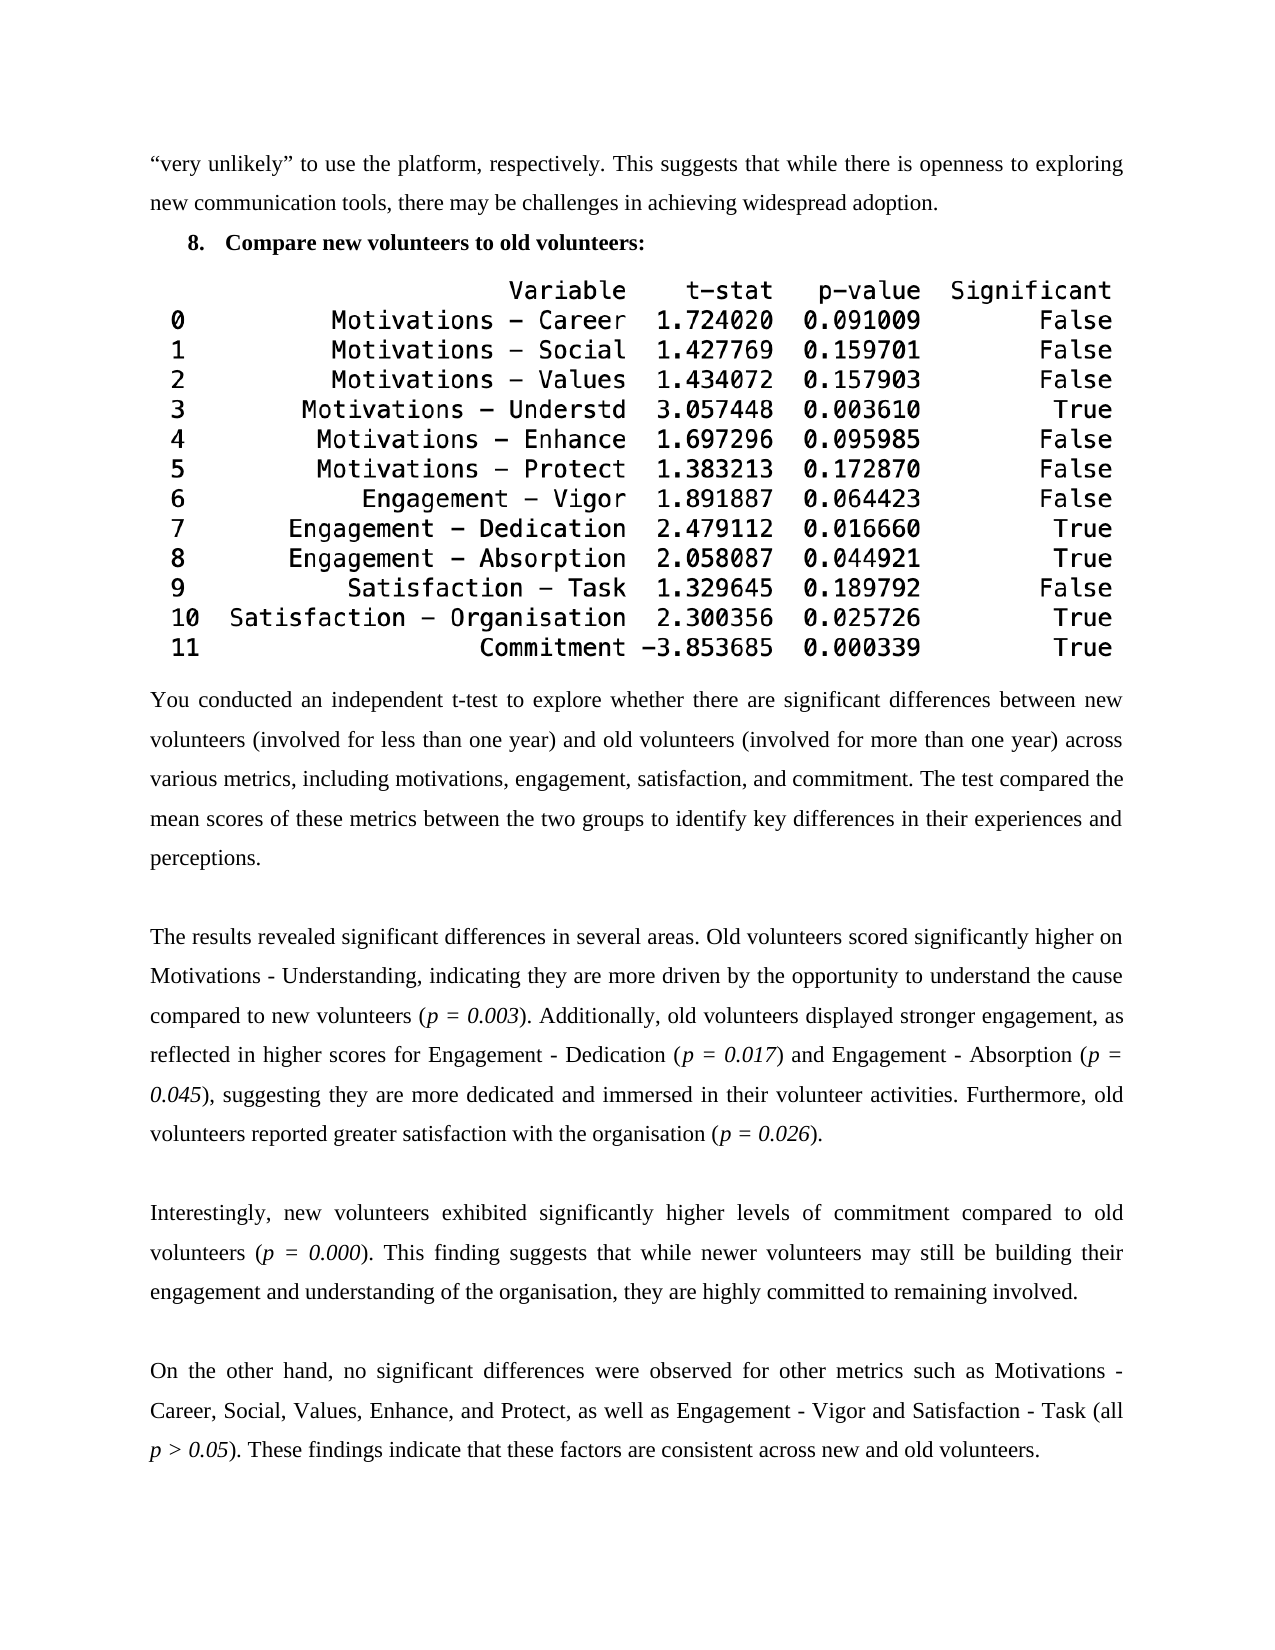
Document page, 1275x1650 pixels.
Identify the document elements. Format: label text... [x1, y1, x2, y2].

text The results revealed significant differences in several areas. Old volunteers scored significantly higher on Motivations - Understanding, indicating they are more driven by the opportunity to understand the cause compared to new volunteers (p = 0.003). Additionally, old volunteers displayed stronger engagement, as reflected in higher scores for Engagement - Dedication (p = 0.017) and Engagement - Absorption (p = 0.045), suggesting they are more dedicated and immersed in their volunteer activities. Furthermore, old volunteers reported greater satisfaction with the organisation (p = 0.026). [150, 923, 1125, 1147]
picture [150, 268, 1125, 674]
text On the other hand, no significant differences were observed for other metrics such as Motivations - Career, Social, Values, Enhance, and Protect, as well as Engagement - Vigor and Satisfaction - Task (all p > 0.05). These findings indicate that these factors are consistent across new and old volunteers. [150, 1357, 1125, 1463]
list Compare new volunteers to old volunteers: [187, 229, 1125, 255]
text Interestingly, new volunteers exhibited significantly higher levels of commitment compared to old volunteers (p = 0.000). This finding suggests that while newer volunteers may still be building their engagement and understanding of the organisation, they are highly committed to remaining involved. [150, 1199, 1125, 1305]
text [150, 150, 1125, 216]
text You conducted an independent t-test to explore whether there are significant differences between new volunteers (involved for less than one year) and old volunteers (involved for more than one year) across various metrics, including motivations, engagement, satisfaction, and commitment. The test compared the mean scores of these metrics between the two groups to identify key differences in their experiences and perceptions. [150, 686, 1125, 871]
